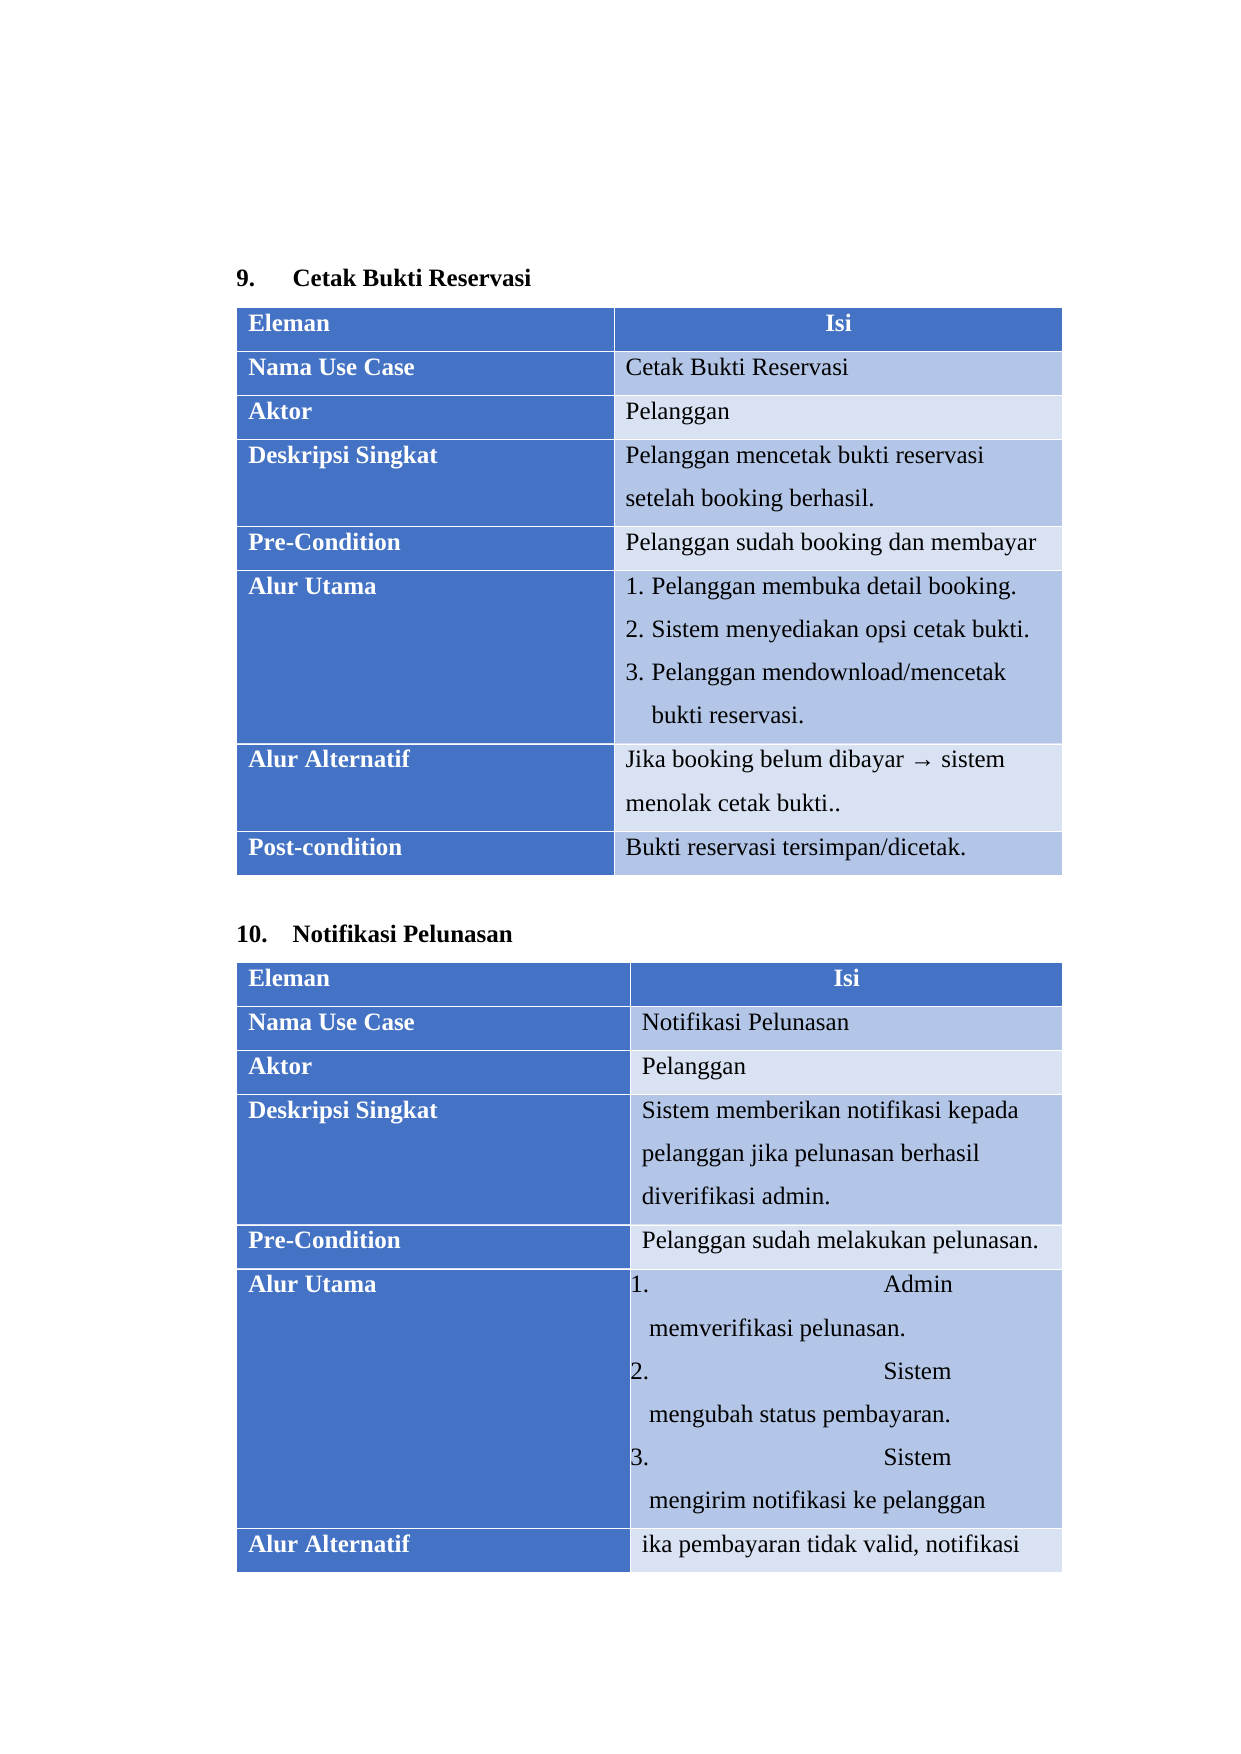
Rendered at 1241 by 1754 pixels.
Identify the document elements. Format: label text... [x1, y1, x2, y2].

table_header Isi [631, 963, 1062, 1006]
table_cell Cetak Bukti Reservasi [615, 352, 1062, 395]
table_cell Pelanggan membuka detail booking. Sistem menyediakan opsi cetak bukti. Pelanggan mendownload/mencetak bukti reservasi. [615, 571, 1062, 743]
table_cell Pelanggan [631, 1051, 1062, 1094]
table_cell Alur Utama [237, 571, 614, 743]
table_cell Pre-Condition [237, 527, 614, 570]
table_cell Alur Alternatif [237, 1529, 630, 1572]
list Cetak Bukti Reservasi [236, 263, 1063, 292]
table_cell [631, 1529, 1062, 1572]
table_header Eleman [237, 963, 630, 1006]
list Notifikasi Pelunasan [236, 919, 1063, 948]
table_cell Admin memverifikasi pelunasan. Sistem mengubah status pembayaran. Sistem mengirim notifikasi ke pelanggan [631, 1270, 1062, 1528]
table_cell Alur Utama [237, 1270, 630, 1528]
table_cell Aktor [237, 1051, 630, 1094]
table_cell Pelanggan mencetak bukti reservasi setelah booking berhasil. [615, 440, 1062, 526]
table_cell Pelanggan [615, 396, 1062, 439]
table_header Isi [615, 308, 1062, 351]
table_cell Pelanggan sudah booking dan membayar [615, 527, 1062, 570]
table_cell Nama Use Case [237, 1007, 630, 1050]
table_cell Pre-Condition [237, 1226, 630, 1268]
table_cell Pelanggan sudah melakukan pelunasan. [631, 1226, 1062, 1268]
table_cell Nama Use Case [237, 352, 614, 395]
table_cell Post-condition [237, 832, 614, 875]
table_cell Deskripsi Singkat [237, 440, 614, 526]
table_cell Notifikasi Pelunasan [631, 1007, 1062, 1050]
table_cell Bukti reservasi tersimpan/dicetak. [615, 832, 1062, 875]
table_cell Alur Alternatif [237, 745, 614, 831]
table_header Eleman [237, 308, 614, 351]
table_cell Aktor [237, 396, 614, 439]
table_cell Sistem memberikan notifikasi kepada pelanggan jika pelunasan berhasil diverifikasi admin. [631, 1095, 1062, 1224]
table_cell Jika booking belum dibayar → sistem menolak cetak bukti.. [615, 745, 1062, 831]
table_cell Deskripsi Singkat [237, 1095, 630, 1224]
